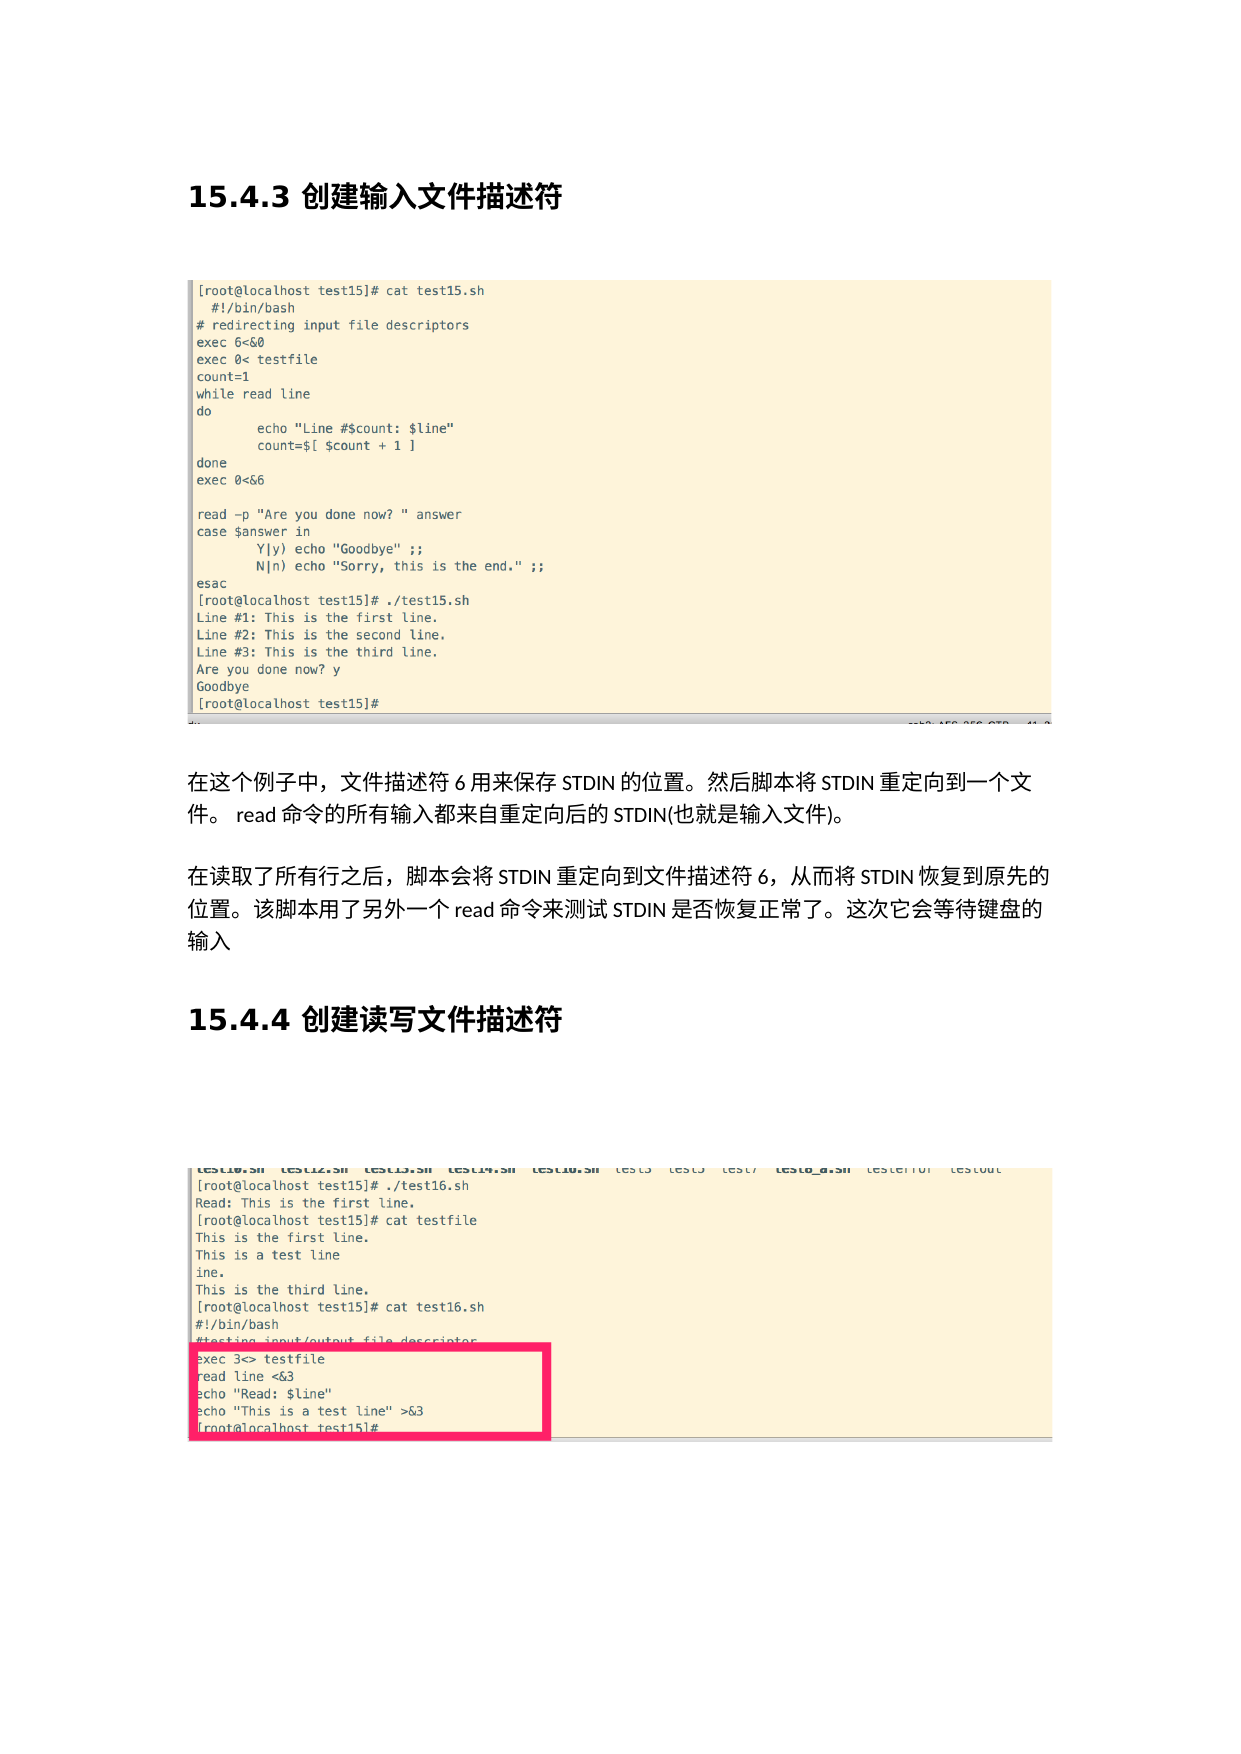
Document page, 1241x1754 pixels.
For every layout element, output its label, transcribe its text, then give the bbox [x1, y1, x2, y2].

picture [187, 280, 1052, 724]
text 在读取了所有行之后，脚本会将STDIN重定向到文件描述符6，从而将STDIN恢复到原先的 位置。该脚本用了另外一个read命令来测试STDIN是否恢复正常了。这次它会等待键盘的输入 [187, 859, 1053, 956]
text 在这个例子中，文件描述符6用来保存STDIN的位置。然后脚本将STDIN重定向到一个文件。 read命令的所有输入都来自重定向后的STDIN(也就是输入文件)。 [187, 764, 1053, 829]
subtitle 15.4.3 创建输入文件描述符 [187, 162, 1053, 227]
subtitle 15.4.4 创建读写文件描述符 [187, 985, 1053, 1050]
picture [187, 1168, 1053, 1442]
